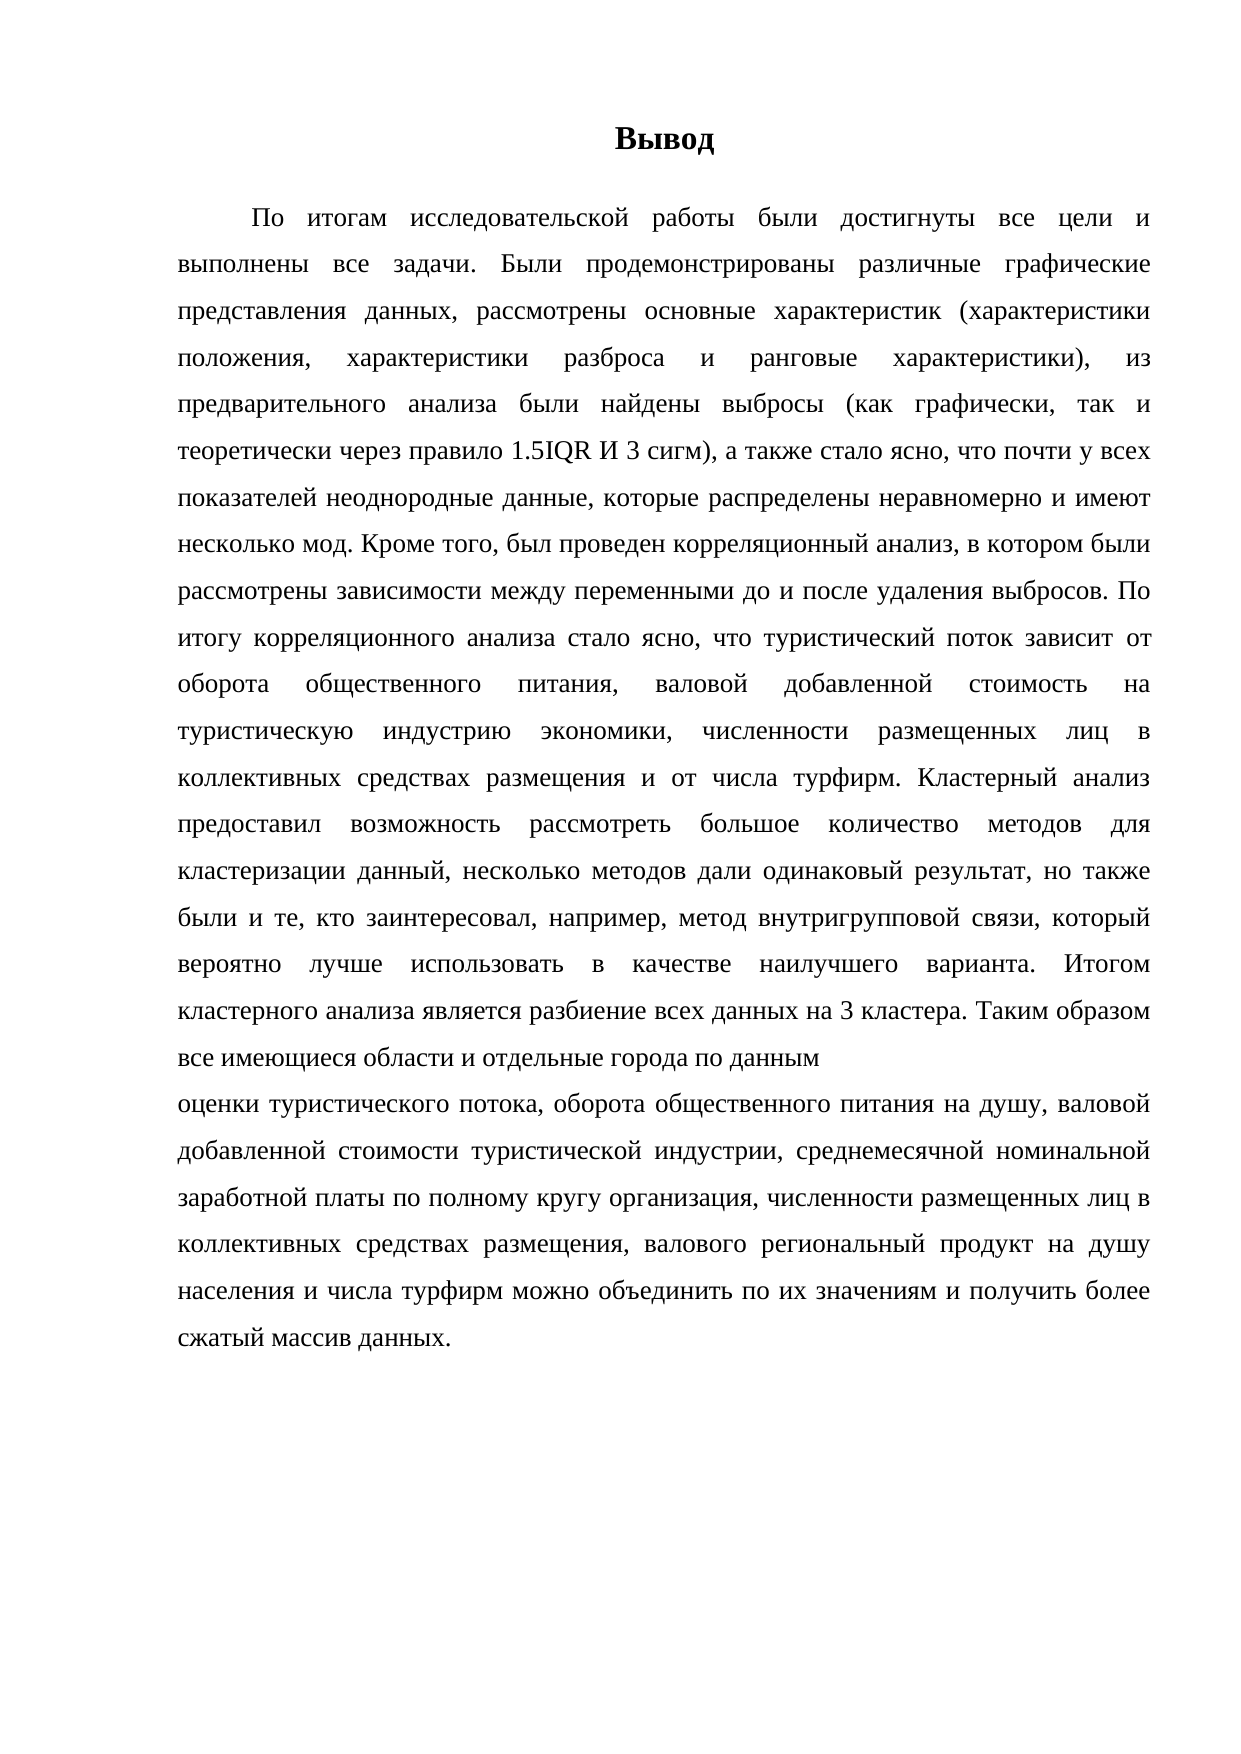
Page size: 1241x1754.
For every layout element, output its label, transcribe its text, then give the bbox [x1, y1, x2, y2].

text По итогам исследовательской работы были достигнуты все цели и выполнены все задачи. Были продемонстрированы различные графические представления данных, рассмотрены основные характеристик (характеристики положения, характеристики разброса и ранговые характеристики), из предварительного анализа были найдены выбросы (как графически, так и теоретически через правило 1.5IQR И 3 сигм), а также стало ясно, что почти у всех показателей неоднородные данные, которые распределены неравномерно и имеют несколько мод. Кроме того, был проведен корреляционный анализ, в котором были рассмотрены зависимости между переменными до и после удаления выбросов. По итогу корреляционного анализа стало ясно, что туристический поток зависит от оборота общественного питания, валовой добавленной стоимость на туристическую индустрию экономики, численности размещенных лиц в коллективных средствах размещения и от числа турфирм. Кластерный анализ предоставил возможность рассмотреть большое количество методов для кластеризации данный, несколько методов дали одинаковый результат, но также были и те, кто заинтересовал, например, метод внутригрупповой связи, который вероятно лучше использовать в качестве наилучшего варианта. Итогом кластерного анализа является разбиение всех данных на 3 кластера. Таким образом все имеющиеся области и отдельные города по данным [177, 201, 1152, 1072]
text оценки туристического потока, оборота общественного питания на душу, валовой добавленной стоимости туристической индустрии, среднемесячной номинальной заработной платы по полному кругу организация, численности размещенных лиц в коллективных средствах размещения, валового региональный продукт на душу населения и числа турфирм можно объединить по их значениям и получить более сжатый массив данных. [177, 1087, 1152, 1352]
text Вывод [177, 118, 1152, 156]
